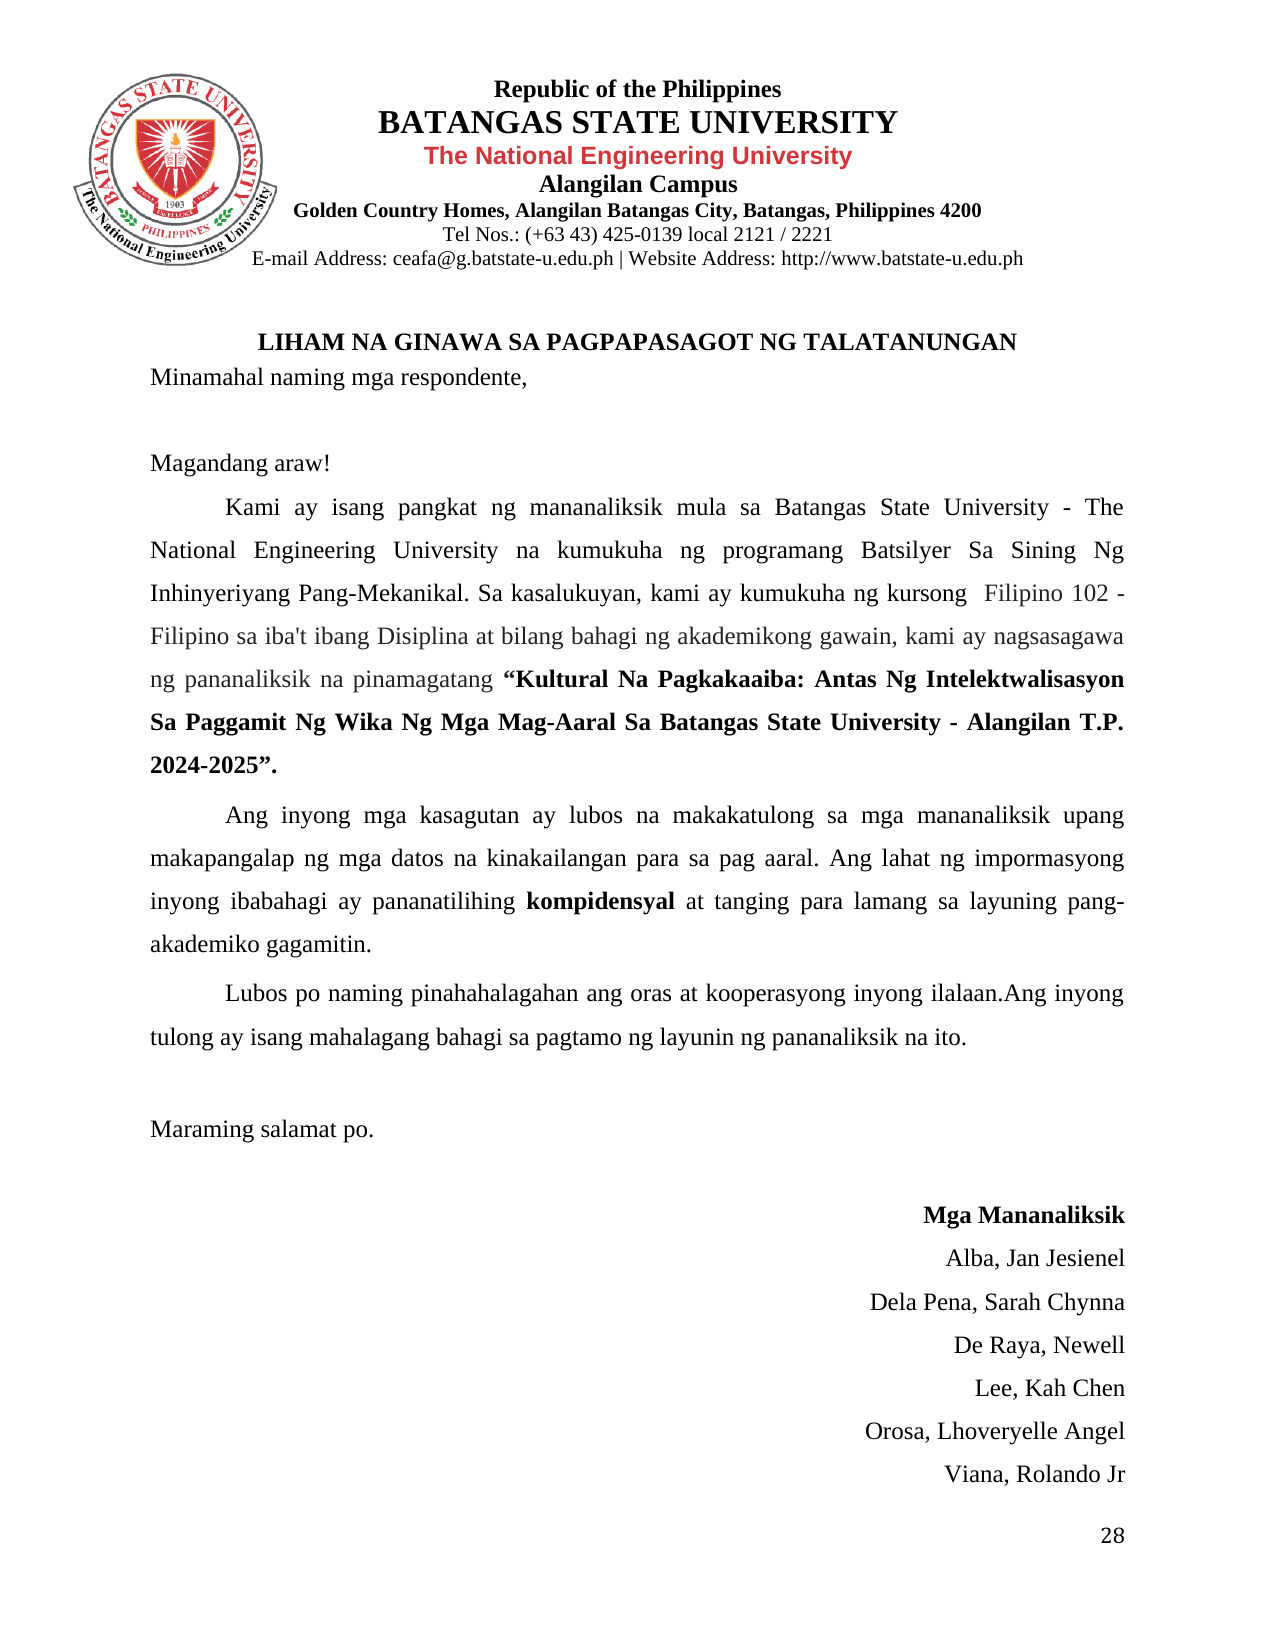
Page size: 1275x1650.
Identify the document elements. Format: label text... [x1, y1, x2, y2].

subtitle LIHAM NA GINAWA SA PAGPAPASAGOT NG TALATANUNGAN [150, 327, 1125, 356]
text Dela Pena, Sarah Chynna [150, 1287, 1125, 1315]
text Alba, Jan Jesienel [150, 1243, 1125, 1272]
text Orosa, Lhoveryelle Angel [150, 1416, 1125, 1445]
text Ang inyong mga kasagutan ay lubos na makakatulong sa mga mananaliksik upang makapangalap ng mga datos na kinakailangan para sa pag aaral. Ang lahat ng impormasyong inyong ibabahagi ay pananatilihing kompidensyal at tanging para lamang sa layuning pang-akademiko gagamitin. [150, 800, 1125, 958]
text Kami ay isang pangkat ng mananaliksik mula sa Batangas State University - The National Engineering University na kumukuha ng programang Batsilyer Sa Sining Ng Inhinyeriyang Pang-Mekanikal. Sa kasalukuyan, kami ay kumukuha ng kursong Filipino 102 - Filipino sa iba't ibang Disiplina at bilang bahagi ng akademikong gawain, kami ay nagsasagawa ng pananaliksik na pinamagatang “Kultural Na Pagkakaaiba: Antas Ng Intelektwalisasyon Sa Paggamit Ng Wika Ng Mga Mag-Aaral Sa Batangas State University - Alangilan T.P. 2024-2025”. [150, 492, 1125, 779]
text Minamahal naming mga respondente, [150, 362, 1125, 391]
text Maraming salamat po. [150, 1114, 1125, 1143]
text Lubos po naming pinahahalagahan ang oras at kooperasyong inyong ilalaan.Ang inyong tulong ay isang mahalagang bahagi sa pagtamo ng layunin ng pananaliksik na ito. [150, 978, 1125, 1050]
text Magandang araw! [150, 448, 1125, 477]
text De Raya, Newell [150, 1330, 1125, 1358]
picture [73, 73, 278, 266]
text Viana, Rolando Jr [150, 1459, 1125, 1488]
text Lee, Kah Chen [150, 1373, 1125, 1402]
text Mga Mananaliksik [150, 1200, 1125, 1229]
